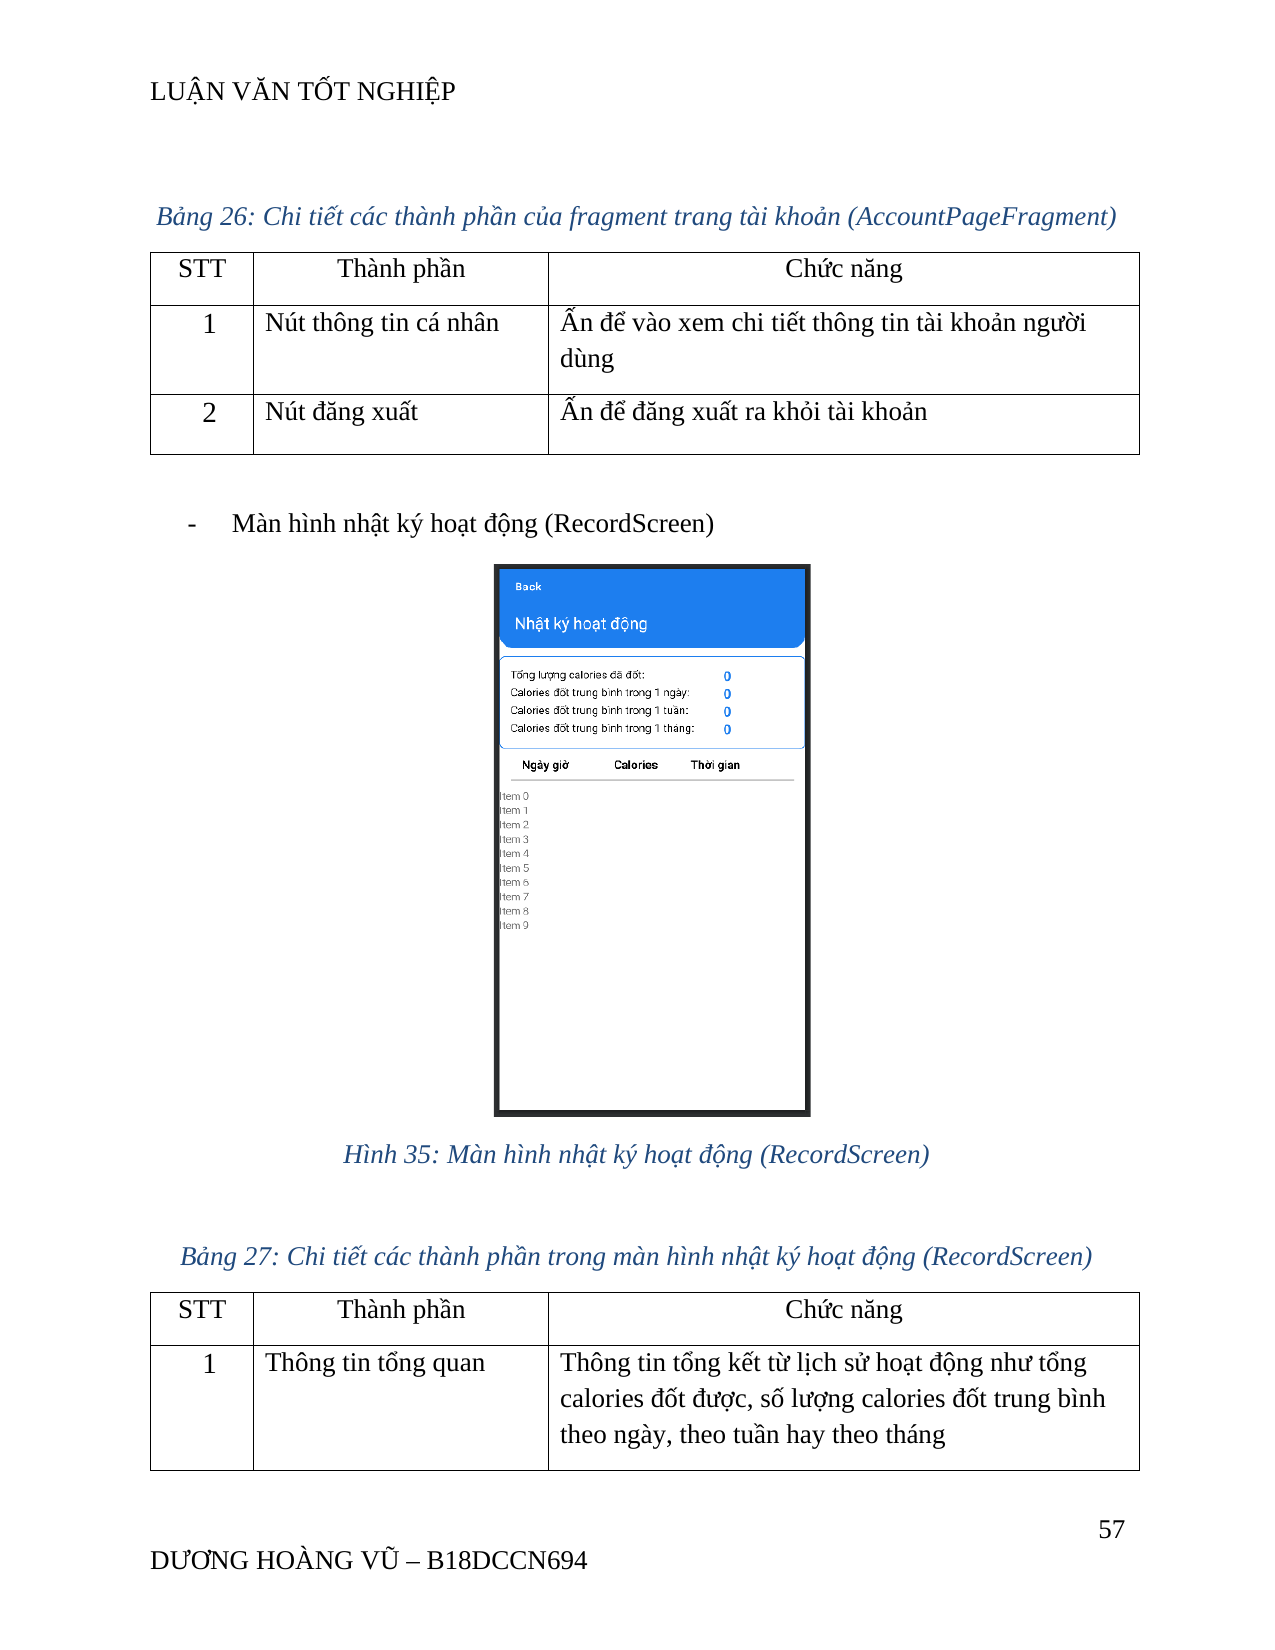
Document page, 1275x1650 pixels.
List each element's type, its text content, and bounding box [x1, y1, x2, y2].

table_cell Nút đăng xuất [254, 395, 548, 454]
table_header Chức năng [549, 253, 1139, 305]
table_cell [151, 395, 253, 454]
text Bảng 26: Chi tiết các thành phần của fragment trang tài khoản (AccountPageFragment) [150, 199, 1125, 231]
table_cell Thông tin tổng quan [254, 1346, 548, 1470]
table_cell Thông tin tổng kết từ lịch sử hoạt động như tổng calories đốt được, số lượng calories đốt trung bình theo ngày, theo tuần hay theo tháng [549, 1346, 1139, 1470]
picture [493, 564, 811, 1117]
table_cell [151, 306, 253, 394]
table_header STT [151, 253, 253, 305]
table_header STT [151, 1293, 253, 1345]
list Màn hình nhật ký hoạt động (RecordScreen) [187, 508, 1124, 539]
table_header Chức năng [549, 1293, 1139, 1345]
table_cell Nút thông tin cá nhân [254, 306, 548, 394]
text Bảng 27: Chi tiết các thành phần trong màn hình nhật ký hoạt động (RecordScreen) [150, 1240, 1125, 1271]
text Hình 35: Màn hình nhật ký hoạt động (RecordScreen) [150, 1138, 1125, 1169]
table_cell [151, 1346, 253, 1470]
table_cell Ấn để vào xem chi tiết thông tin tài khoản người dùng [549, 306, 1139, 394]
table_header Thành phần [254, 253, 548, 305]
table_header Thành phần [254, 1293, 548, 1345]
table_cell Ấn để đăng xuất ra khỏi tài khoản [549, 395, 1139, 454]
